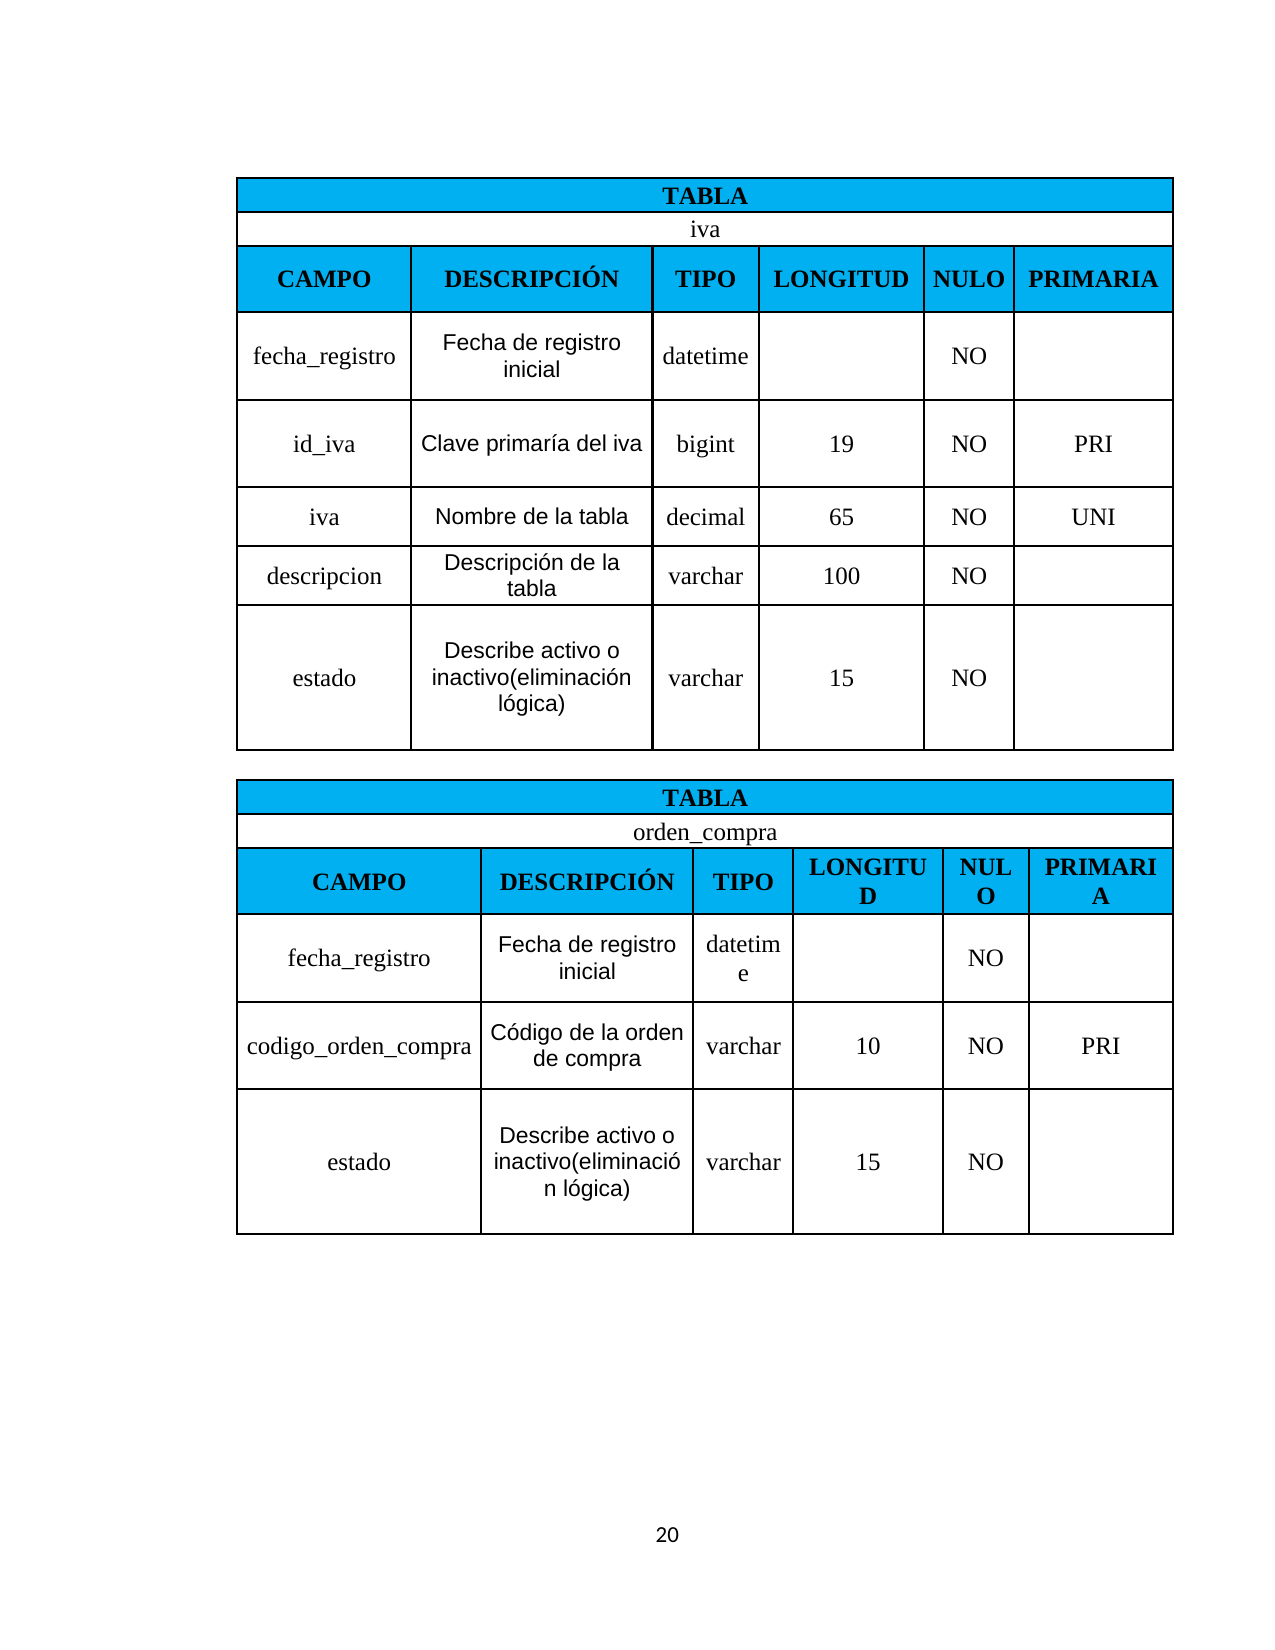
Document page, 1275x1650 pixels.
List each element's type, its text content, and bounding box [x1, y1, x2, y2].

table_cell id_iva [238, 401, 410, 486]
table_cell 15 [794, 1090, 942, 1233]
table_cell codigo_orden_compra [238, 1003, 480, 1088]
table_cell PRI [1015, 401, 1172, 486]
table_cell varchar [694, 1090, 792, 1233]
table_cell estado [238, 606, 410, 748]
table_cell bigint [654, 401, 758, 486]
table_cell fecha_registro [238, 915, 480, 1001]
table_cell UNI [1015, 488, 1172, 545]
table_cell 65 [760, 488, 923, 545]
table_cell NULO [944, 849, 1028, 913]
table_cell PRIMARIA [1030, 849, 1172, 913]
table_cell datetime [654, 313, 758, 398]
table_cell fecha_registro [238, 313, 410, 398]
table_cell TIPO [654, 247, 758, 311]
table_cell varchar [654, 547, 758, 603]
table_cell [794, 915, 942, 1001]
table_cell Descripción de la tabla [412, 547, 651, 603]
table_cell decimal [654, 488, 758, 545]
table_cell Fecha de registro inicial [412, 313, 651, 398]
table_cell varchar [694, 1003, 792, 1088]
table_cell NO [944, 1003, 1028, 1088]
table_cell DESCRIPCIÓN [482, 849, 692, 913]
table_cell PRI [1030, 1003, 1172, 1088]
table_cell TIPO [694, 849, 792, 913]
table_cell NO [944, 915, 1028, 1001]
table_cell NO [925, 313, 1013, 398]
table_cell orden_compra [238, 815, 1172, 847]
table_cell descripcion [238, 547, 410, 603]
table_cell NULO [925, 247, 1013, 311]
table_cell Código de la orden de compra [482, 1003, 692, 1088]
table_cell NO [925, 547, 1013, 603]
table_cell NO [925, 401, 1013, 486]
table_cell varchar [654, 606, 758, 748]
table_header TABLA [238, 781, 1172, 813]
table_cell NO [944, 1090, 1028, 1233]
table_cell Clave primaría del iva [412, 401, 651, 486]
table_cell [1015, 606, 1172, 748]
table_cell [1030, 1090, 1172, 1233]
table_cell CAMPO [238, 247, 410, 311]
table_cell DESCRIPCIÓN [412, 247, 651, 311]
table_cell [1015, 313, 1172, 398]
table_cell Nombre de la tabla [412, 488, 651, 545]
table_cell LONGITUD [794, 849, 942, 913]
table_cell Fecha de registro inicial [482, 915, 692, 1001]
table_cell 10 [794, 1003, 942, 1088]
table_cell estado [238, 1090, 480, 1233]
table_cell datetime [694, 915, 792, 1001]
table_cell iva [238, 488, 410, 545]
table_cell [1030, 915, 1172, 1001]
table_cell 100 [760, 547, 923, 603]
table_cell 15 [760, 606, 923, 748]
table_cell [1015, 547, 1172, 603]
table_cell [760, 313, 923, 398]
table_cell Describe activo o inactivo(eliminación lógica) [482, 1090, 692, 1233]
table_cell CAMPO [238, 849, 480, 913]
table_cell NO [925, 606, 1013, 748]
table_header TABLA [238, 179, 1172, 211]
table_cell iva [238, 213, 1172, 245]
table_cell NO [925, 488, 1013, 545]
table_cell PRIMARIA [1015, 247, 1172, 311]
table_cell LONGITUD [760, 247, 923, 311]
table_cell Describe activo o inactivo(eliminación lógica) [412, 606, 651, 748]
table_cell 19 [760, 401, 923, 486]
